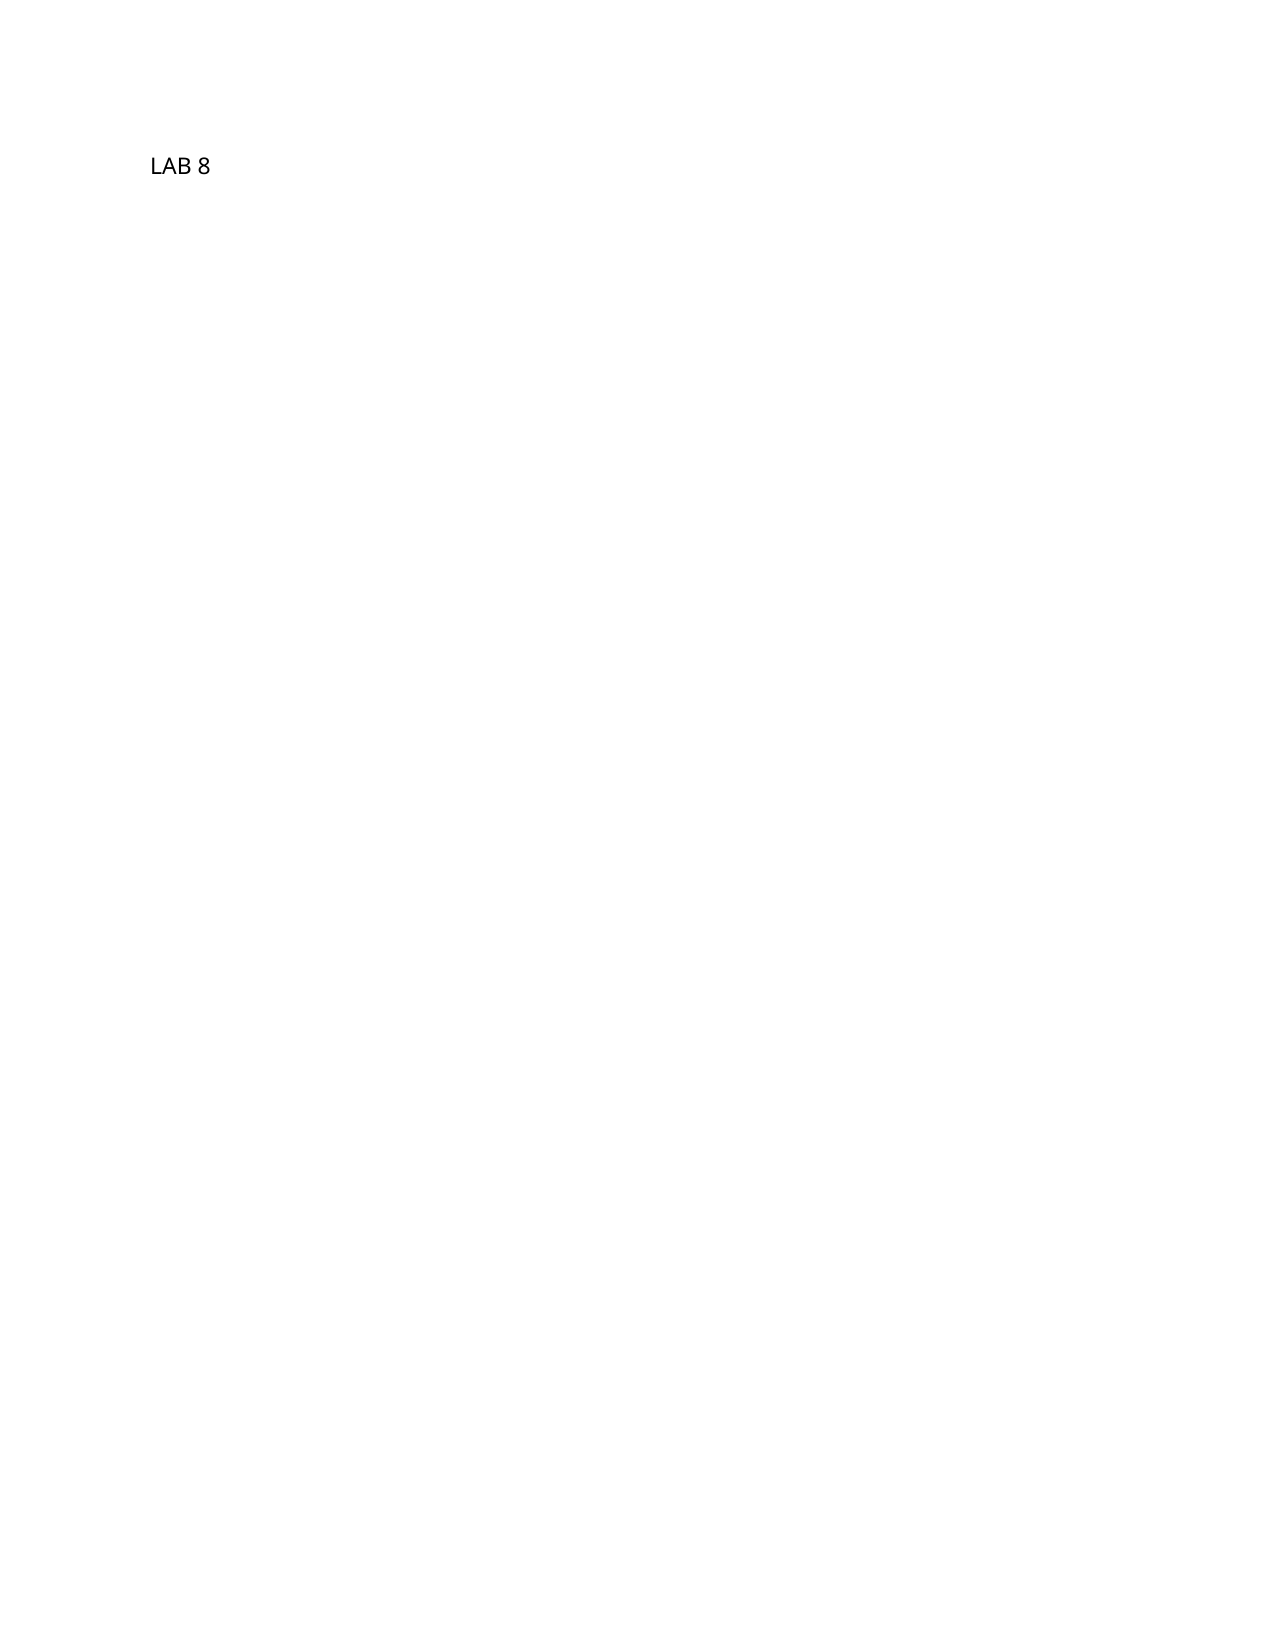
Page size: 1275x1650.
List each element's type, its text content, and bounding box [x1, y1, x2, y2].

text LAB 8 [150, 150, 1125, 181]
